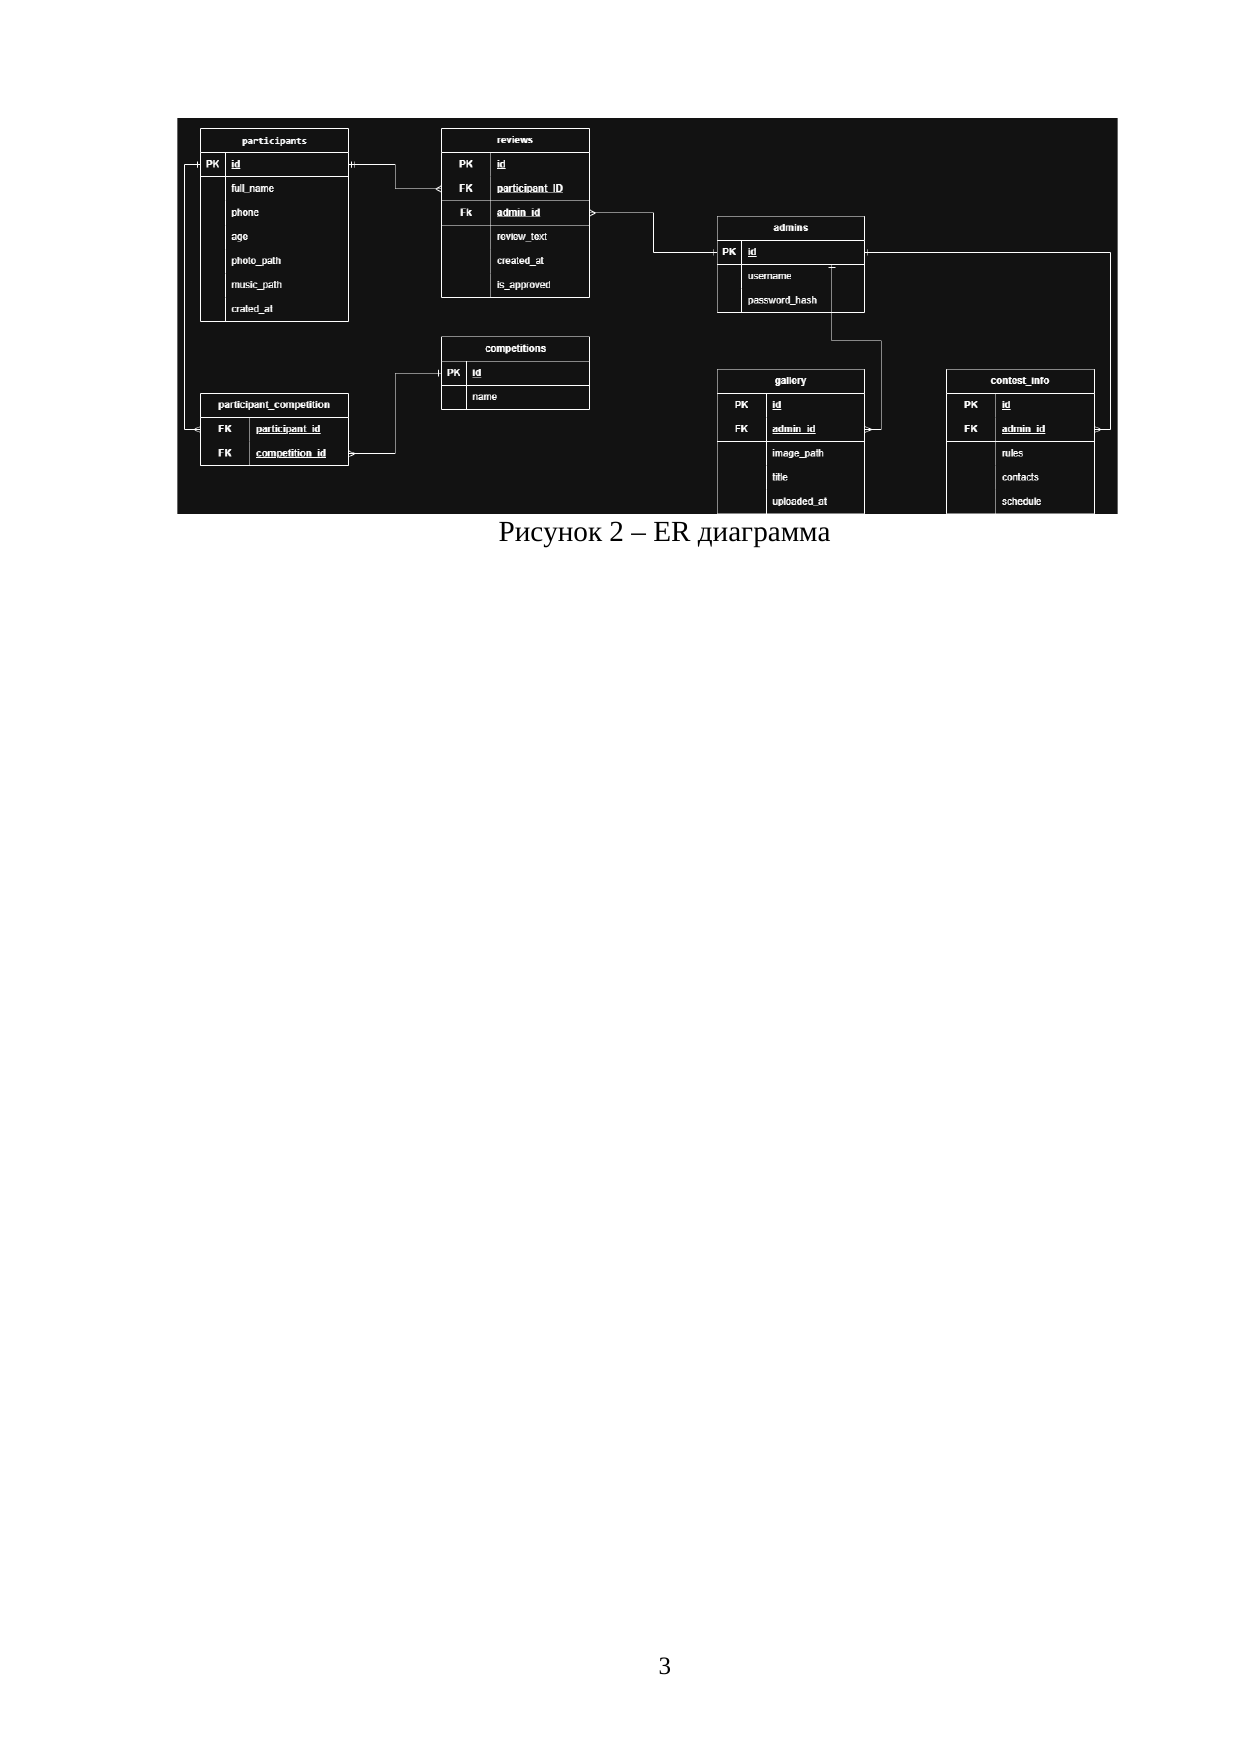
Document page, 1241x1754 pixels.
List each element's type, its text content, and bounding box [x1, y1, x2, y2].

picture [177, 118, 1118, 514]
text Рисунок 2 – ER диаграмма [177, 514, 1152, 547]
